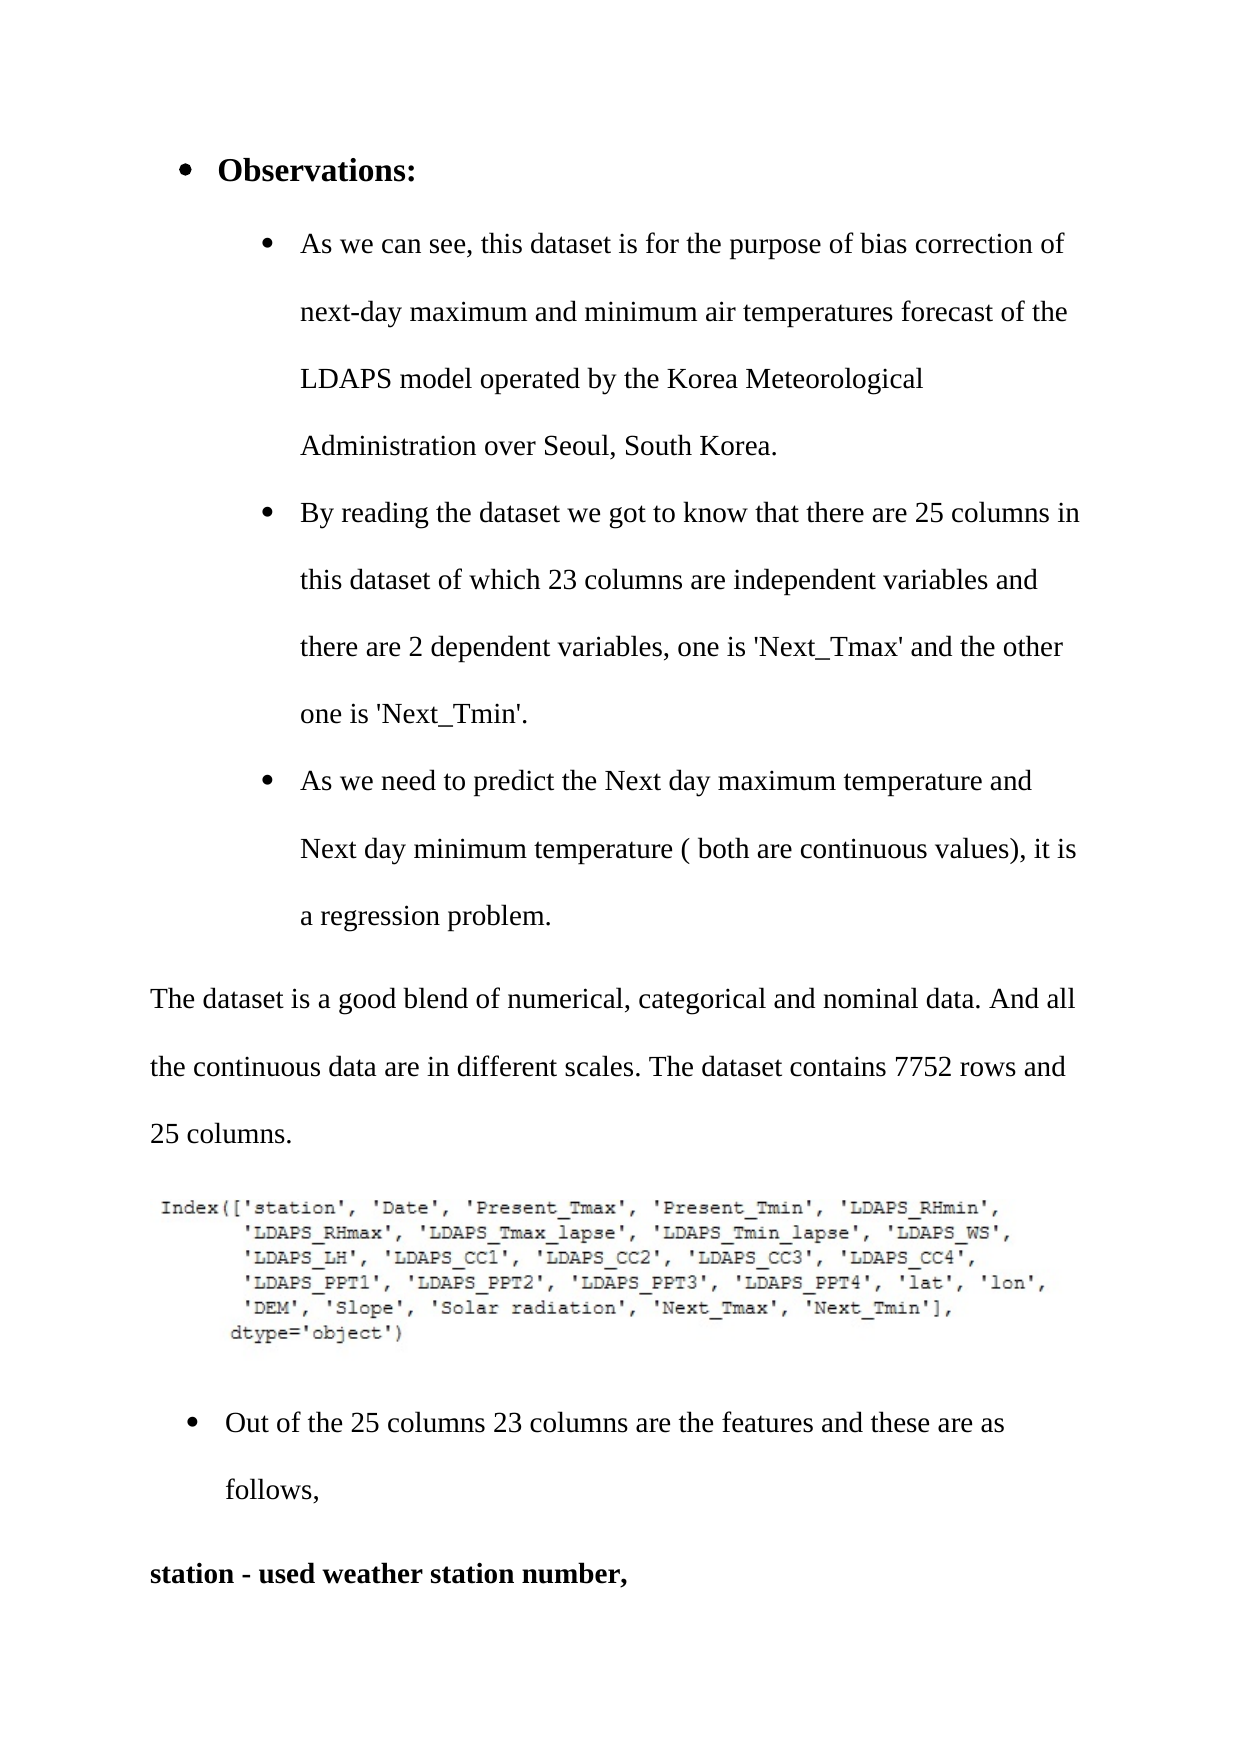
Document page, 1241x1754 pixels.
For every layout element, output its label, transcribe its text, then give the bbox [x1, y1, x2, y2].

list As we need to predict the Next day maximum temperature and Next day minimum temperature ( both are continuous values), it is a regression problem. [262, 763, 1090, 931]
text The dataset is a good blend of numerical, categorical and nominal data. And all the continuous data are in different scales. The dataset contains 7752 rows and 25 columns. [150, 982, 1090, 1149]
list Out of the 25 columns 23 columns are the features and these are as follows, [187, 1405, 1090, 1506]
list By reading the dataset we got to know that there are 25 columns in this dataset of which 23 columns are independent variables and there are 2 dependent variables, one is 'Next_Tmax' and the other one is 'Next_Tmin'. [262, 495, 1090, 730]
picture [150, 1199, 1091, 1361]
list As we can see, this dataset is for the purpose of bias correction of next-day maximum and minimum air temperatures forecast of the LDAPS model operated by the Korea Meteorological Administration over Seoul, South Korea. [262, 227, 1090, 462]
text station - used weather station number, [150, 1556, 1090, 1589]
list Observations: [179, 150, 1090, 188]
